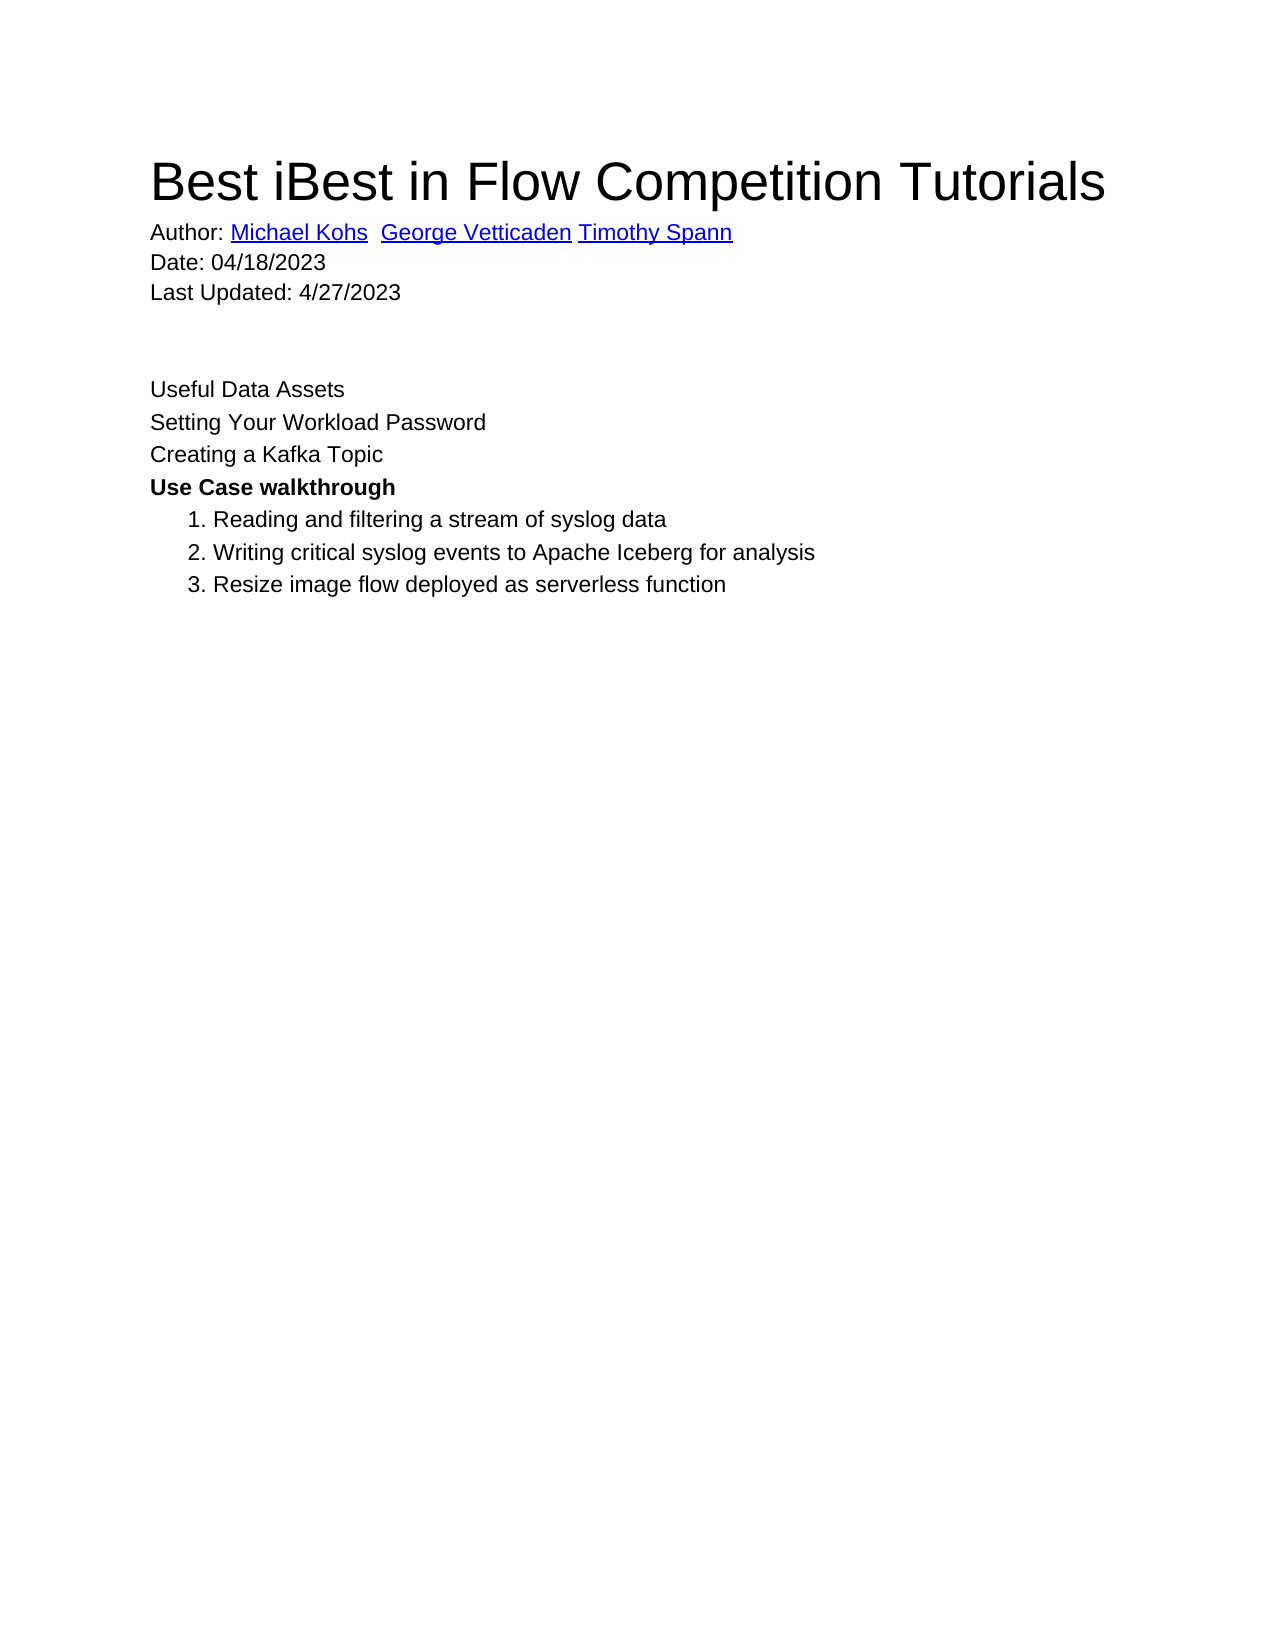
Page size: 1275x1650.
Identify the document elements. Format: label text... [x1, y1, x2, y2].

title Best iBest in Flow Competition Tutorials [150, 150, 1125, 212]
text Last Updated: 4/27/2023 [150, 279, 1125, 305]
text Author: Michael Kohs George Vetticaden Timothy Spann [150, 218, 1125, 245]
text Date: 04/18/2023 [150, 249, 1125, 275]
